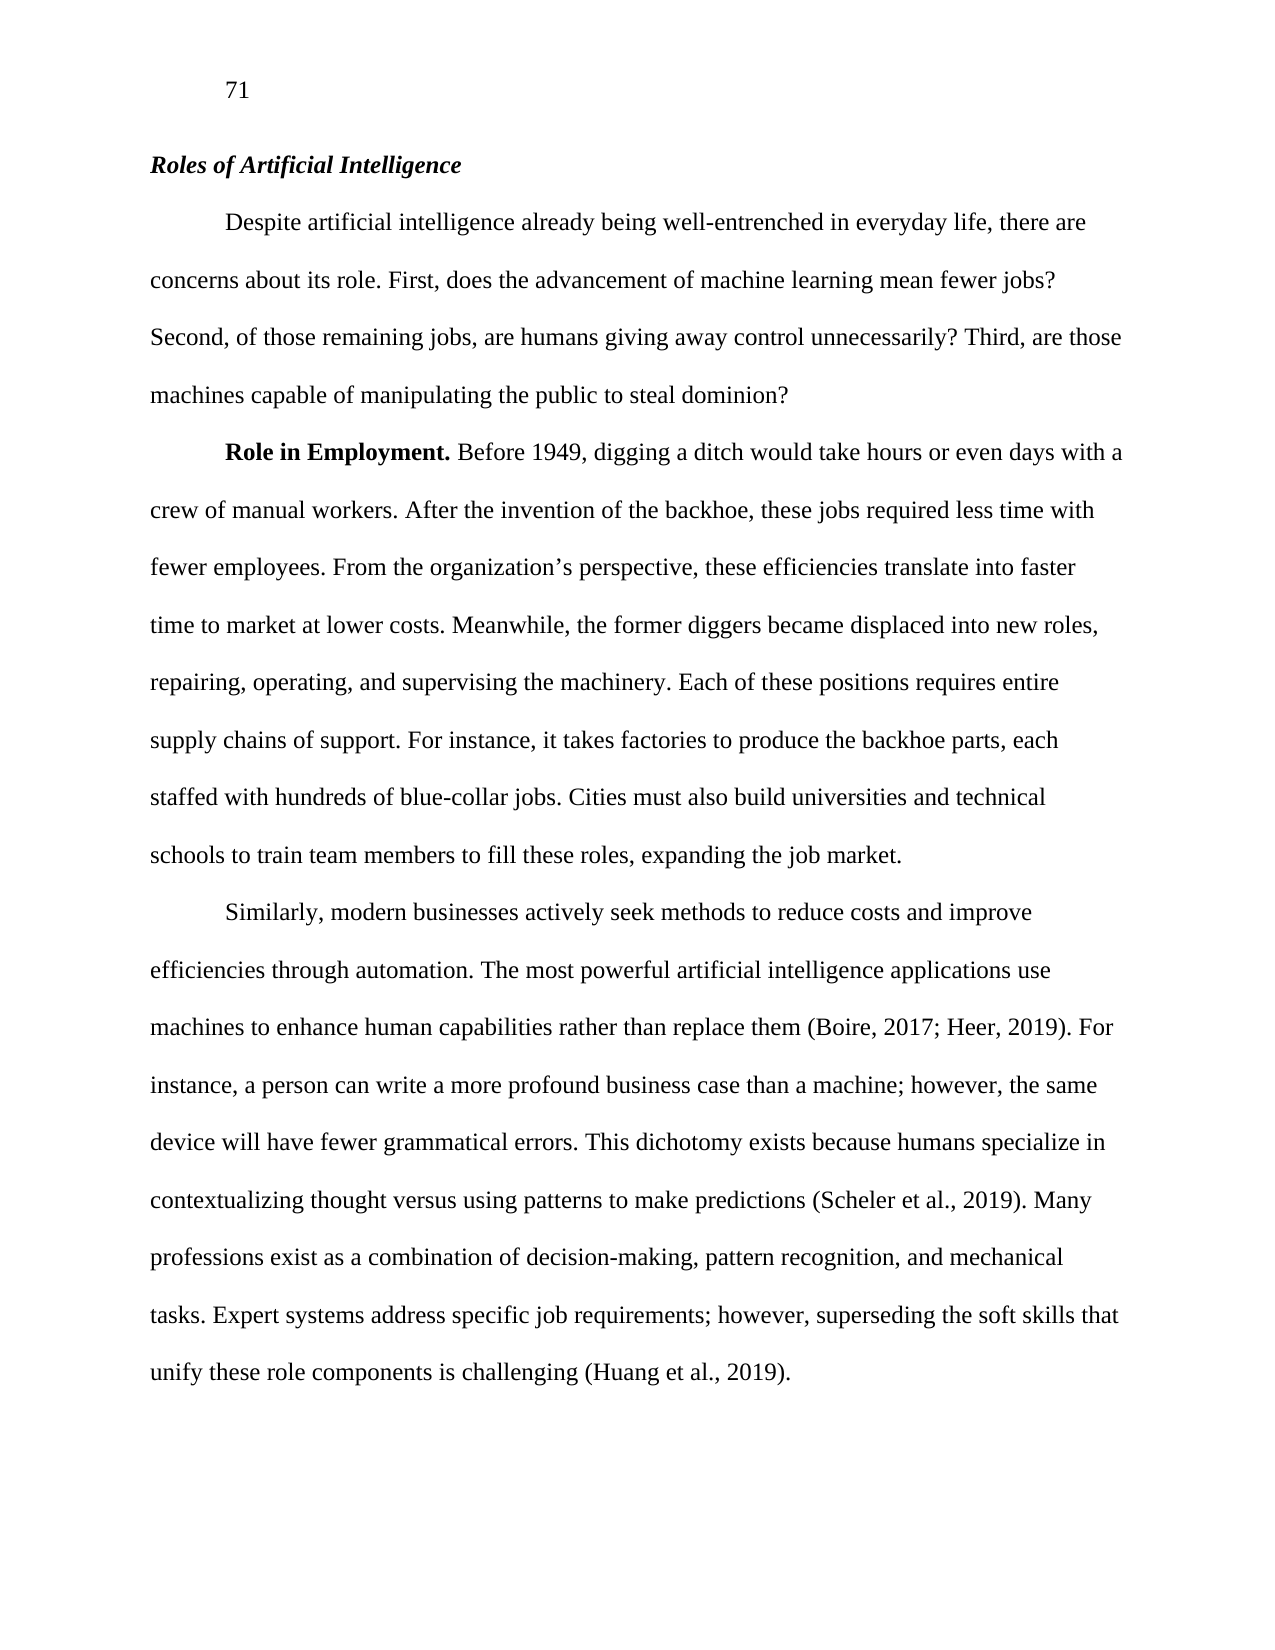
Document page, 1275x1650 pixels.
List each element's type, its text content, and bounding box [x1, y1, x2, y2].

subtitle Roles of Artificial Intelligence [150, 150, 1125, 179]
text Despite artificial intelligence already being well-entrenched in everyday life, there are concerns about its role. First, does the advancement of machine learning mean fewer jobs? Second, of those remaining jobs, are humans giving away control unnecessarily? Third, are those machines capable of manipulating the public to steal dominion? [150, 207, 1125, 409]
text Similarly, modern businesses actively seek methods to reduce costs and improve efficiencies through automation. The most powerful artificial intelligence applications use machines to enhance human capabilities rather than replace them (Boire, 2017; Heer, 2019). For instance, a person can write a more profound business case than a machine; however, the same device will have fewer grammatical errors. This dichotomy exists because humans specialize in contextualizing thought versus using patterns to make predictions (Scheler et al., 2019). Many professions exist as a combination of decision-making, pattern recognition, and mechanical tasks. Expert systems address specific job requirements; however, superseding the soft skills that unify these role components is challenging (Huang et al., 2019). [150, 897, 1125, 1386]
text Role in Employment. Before 1949, digging a ditch would take hours or even days with a crew of manual workers. After the invention of the backhoe, these jobs required less time with fewer employees. From the organization’s perspective, these efficiencies translate into faster time to market at lower costs. Meanwhile, the former diggers became displaced into new roles, repairing, operating, and supervising the machinery. Each of these positions requires entire supply chains of support. For instance, it takes factories to produce the backhoe parts, each staffed with hundreds of blue-collar jobs. Cities must also build universities and technical schools to train team members to fill these roles, expanding the job market. [150, 437, 1125, 869]
